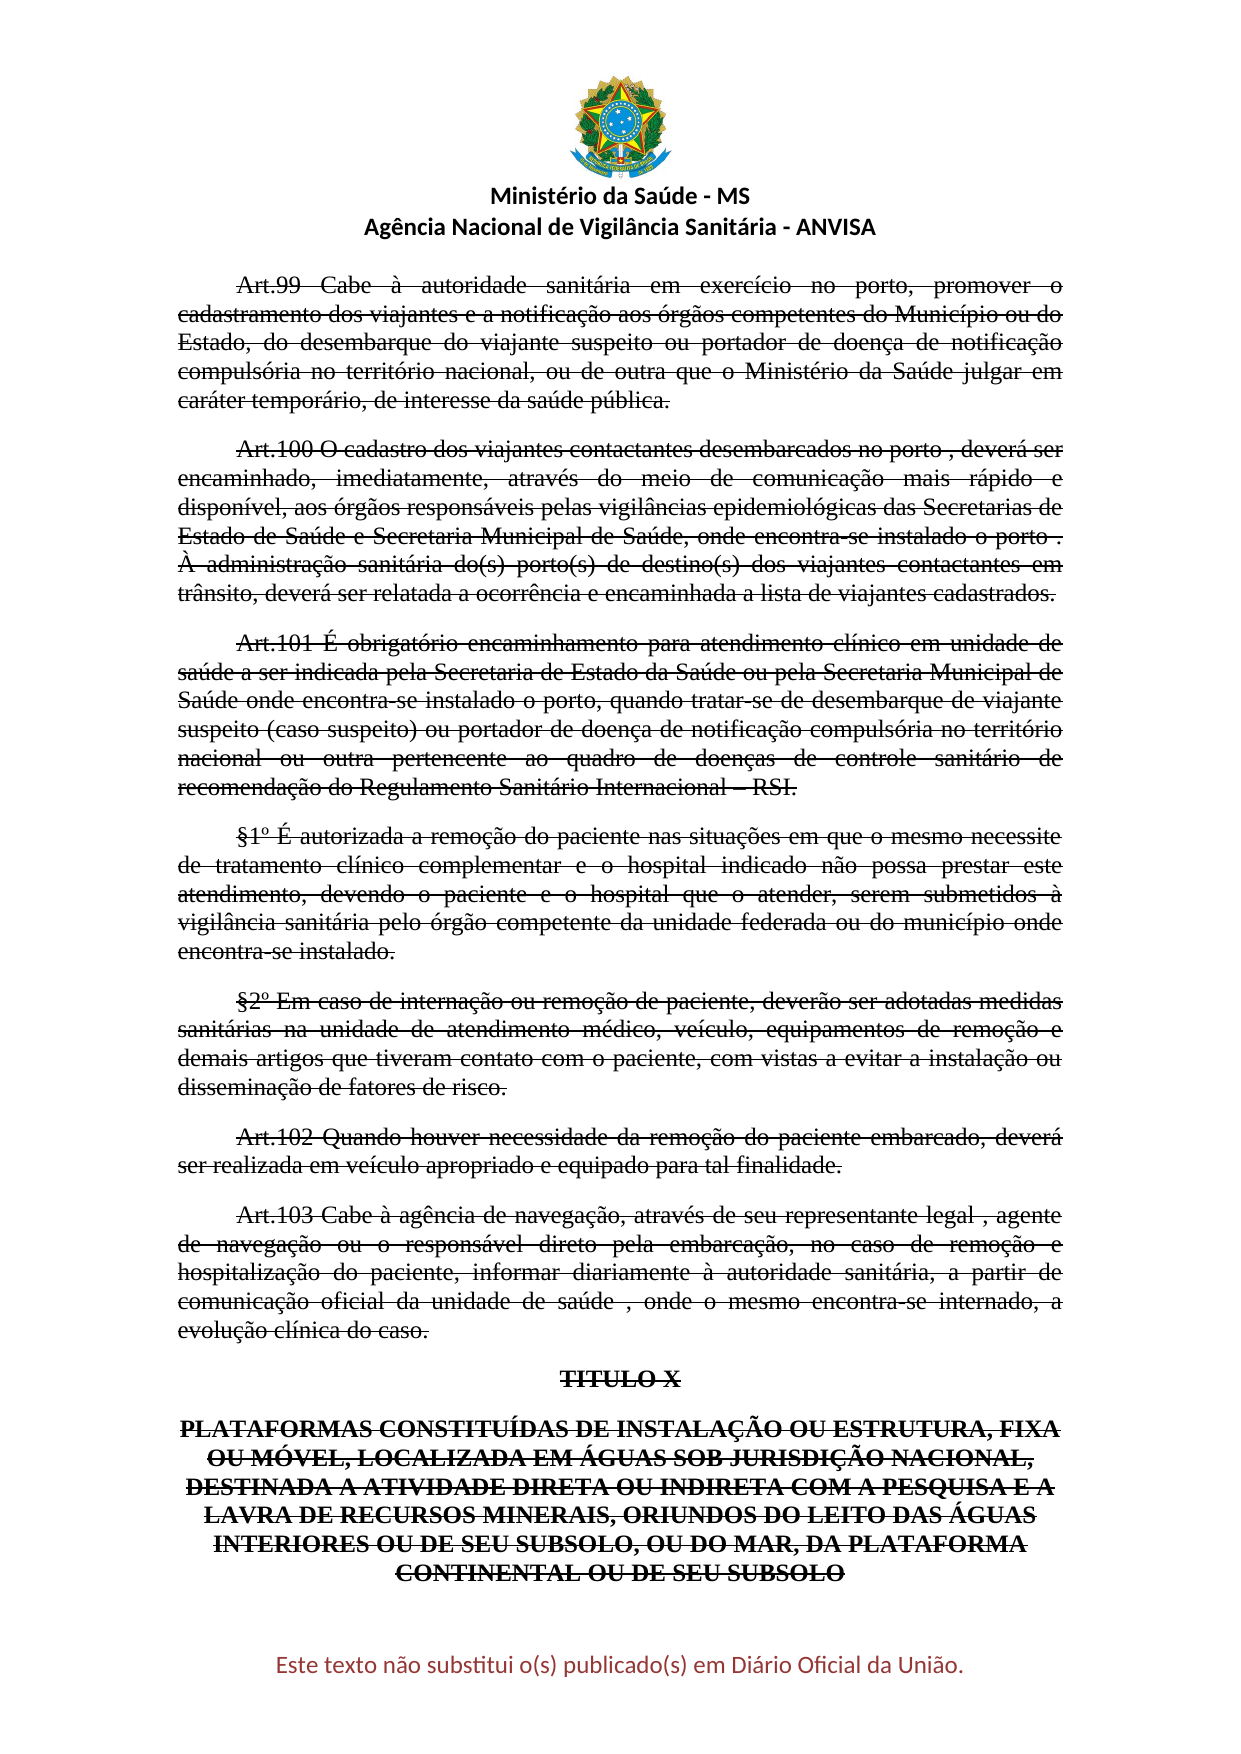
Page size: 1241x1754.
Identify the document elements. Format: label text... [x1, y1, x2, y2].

text Art.99 Cabe à autoridade sanitária em exercício no porto, promover o cadastramento dos viajantes e a notificação aos órgãos competentes do Município ou do Estado, do desembarque do viajante suspeito ou portador de doença de notificação compulsória no território nacional, ou de outra que o Ministério da Saúde julgar em caráter temporário, de interesse da saúde pública. [177, 315, 1063, 343]
text PLATAFORMAS CONSTITUÍDAS DE INSTALAÇÃO OU ESTRUTURA, FIXA OU MÓVEL, LOCALIZADA EM ÁGUAS SOB JURISDIÇÃO NACIONAL, DESTINADA A ATIVIDADE DIRETA OU INDIRETA COM A PESQUISA E A LAVRA DE RECURSOS MINERAIS, ORIUNDOS DO LEITO DAS ÁGUAS INTERIORES OU DE SEU SUBSOLO, OU DO MAR, DA PLATAFORMA CONTINENTAL OU DE SEU SUBSOLO [177, 1414, 1063, 1587]
text Art.99 Cabe à autoridade sanitária em exercício no porto, promover o cadastramento dos viajantes e a notificação aos órgãos competentes do Município ou do Estado, do desembarque do viajante suspeito ou portador de doença de notificação compulsória no território nacional, ou de outra que o Ministério da Saúde julgar em caráter temporário, de interesse da saúde pública. [177, 373, 1063, 414]
text Art.103 Cabe à agência de navegação, através de seu representante legal , agente de navegação ou o responsável direto pela embarcação, no caso de remoção e hospitalização do paciente, informar diariamente à autoridade sanitária, a partir de comunicação oficial da unidade de saúde , onde o mesmo encontra-se internado, a evolução clínica do caso. [177, 1303, 1063, 1344]
text §1º É autorizada a remoção do paciente nas situações em que o mesmo necessite de tratamento clínico complementar e o hospital indicado não possa prestar este atendimento, devendo o paciente e o hospital que o atender, serem submetidos à vigilância sanitária pelo órgão competente da unidade federada ou do município onde encontra-se instalado. [177, 924, 1063, 965]
text Art.100 O cadastro dos viajantes contactantes desembarcados no porto , deverá ser encaminhado, imediatamente, através do meio de comunicação mais rápido e disponível, aos órgãos responsáveis pelas vigilâncias epidemiológicas das Secretarias de Estado de Saúde e Secretaria Municipal de Saúde, onde encontra-se instalado o porto . À administração sanitária do(s) porto(s) de destino(s) dos viajantes contactantes em trânsito, deverá ser relatada a ocorrência e encaminhada a lista de viajantes cadastrados. [177, 434, 1063, 479]
text Art.99 Cabe à autoridade sanitária em exercício no porto, promover o cadastramento dos viajantes e a notificação aos órgãos competentes do Município ou do Estado, do desembarque do viajante suspeito ou portador de doença de notificação compulsória no território nacional, ou de outra que o Ministério da Saúde julgar em caráter temporário, de interesse da saúde pública. [177, 344, 1063, 372]
picture [566, 73, 674, 181]
text §1º É autorizada a remoção do paciente nas situações em que o mesmo necessite de tratamento clínico complementar e o hospital indicado não possa prestar este atendimento, devendo o paciente e o hospital que o atender, serem submetidos à vigilância sanitária pelo órgão competente da unidade federada ou do município onde encontra-se instalado. [177, 821, 1063, 866]
text Art.100 O cadastro dos viajantes contactantes desembarcados no porto , deverá ser encaminhado, imediatamente, através do meio de comunicação mais rápido e disponível, aos órgãos responsáveis pelas vigilâncias epidemiológicas das Secretarias de Estado de Saúde e Secretaria Municipal de Saúde, onde encontra-se instalado o porto . À administração sanitária do(s) porto(s) de destino(s) dos viajantes contactantes em trânsito, deverá ser relatada a ocorrência e encaminhada a lista de viajantes cadastrados. [177, 567, 1063, 607]
text Art.101 É obrigatório encaminhamento para atendimento clínico em unidade de saúde a ser indicada pela Secretaria de Estado da Saúde ou pela Secretaria Municipal de Saúde onde encontra-se instalado o porto, quando tratar-se de desembarque de viajante suspeito (caso suspeito) ou portador de doença de notificação compulsória no território nacional ou outra pertencente ao quadro de doenças de controle sanitário de recomendação do Regulamento Sanitário Internacional – RSI. [177, 759, 1063, 800]
text Art.103 Cabe à agência de navegação, através de seu representante legal , agente de navegação ou o responsável direto pela embarcação, no caso de remoção e hospitalização do paciente, informar diariamente à autoridade sanitária, a partir de comunicação oficial da unidade de saúde , onde o mesmo encontra-se internado, a evolução clínica do caso. [177, 1274, 1063, 1302]
text §2º Em caso de internação ou remoção de paciente, deverão ser adotadas medidas sanitárias na unidade de atendimento médico, veículo, equipamentos de remoção e demais artigos que tiveram contato com o paciente, com vistas a evitar a instalação ou disseminação de fatores de risco. [177, 986, 1063, 1030]
text §1º É autorizada a remoção do paciente nas situações em que o mesmo necessite de tratamento clínico complementar e o hospital indicado não possa prestar este atendimento, devendo o paciente e o hospital que o atender, serem submetidos à vigilância sanitária pelo órgão competente da unidade federada ou do município onde encontra-se instalado. [177, 867, 1063, 923]
text Art.101 É obrigatório encaminhamento para atendimento clínico em unidade de saúde a ser indicada pela Secretaria de Estado da Saúde ou pela Secretaria Municipal de Saúde onde encontra-se instalado o porto, quando tratar-se de desembarque de viajante suspeito (caso suspeito) ou portador de doença de notificação compulsória no território nacional ou outra pertencente ao quadro de doenças de controle sanitário de recomendação do Regulamento Sanitário Internacional – RSI. [177, 628, 1063, 672]
text Art.103 Cabe à agência de navegação, através de seu representante legal , agente de navegação ou o responsável direto pela embarcação, no caso de remoção e hospitalização do paciente, informar diariamente à autoridade sanitária, a partir de comunicação oficial da unidade de saúde , onde o mesmo encontra-se internado, a evolução clínica do caso. [177, 1200, 1063, 1244]
text §2º Em caso de internação ou remoção de paciente, deverão ser adotadas medidas sanitárias na unidade de atendimento médico, veículo, equipamentos de remoção e demais artigos que tiveram contato com o paciente, com vistas a evitar a instalação ou disseminação de fatores de risco. [177, 1031, 1063, 1101]
text Art.102 Quando houver necessidade da remoção do paciente embarcado, deverá ser realizada em veículo apropriado e equipado para tal finalidade. [177, 1122, 1063, 1179]
text Art.99 Cabe à autoridade sanitária em exercício no porto, promover o cadastramento dos viajantes e a notificação aos órgãos competentes do Município ou do Estado, do desembarque do viajante suspeito ou portador de doença de notificação compulsória no território nacional, ou de outra que o Ministério da Saúde julgar em caráter temporário, de interesse da saúde pública. [177, 270, 1063, 314]
text Art.103 Cabe à agência de navegação, através de seu representante legal , agente de navegação ou o responsável direto pela embarcação, no caso de remoção e hospitalização do paciente, informar diariamente à autoridade sanitária, a partir de comunicação oficial da unidade de saúde , onde o mesmo encontra-se internado, a evolução clínica do caso. [177, 1245, 1063, 1273]
subtitle TITULO X [177, 1364, 1063, 1393]
